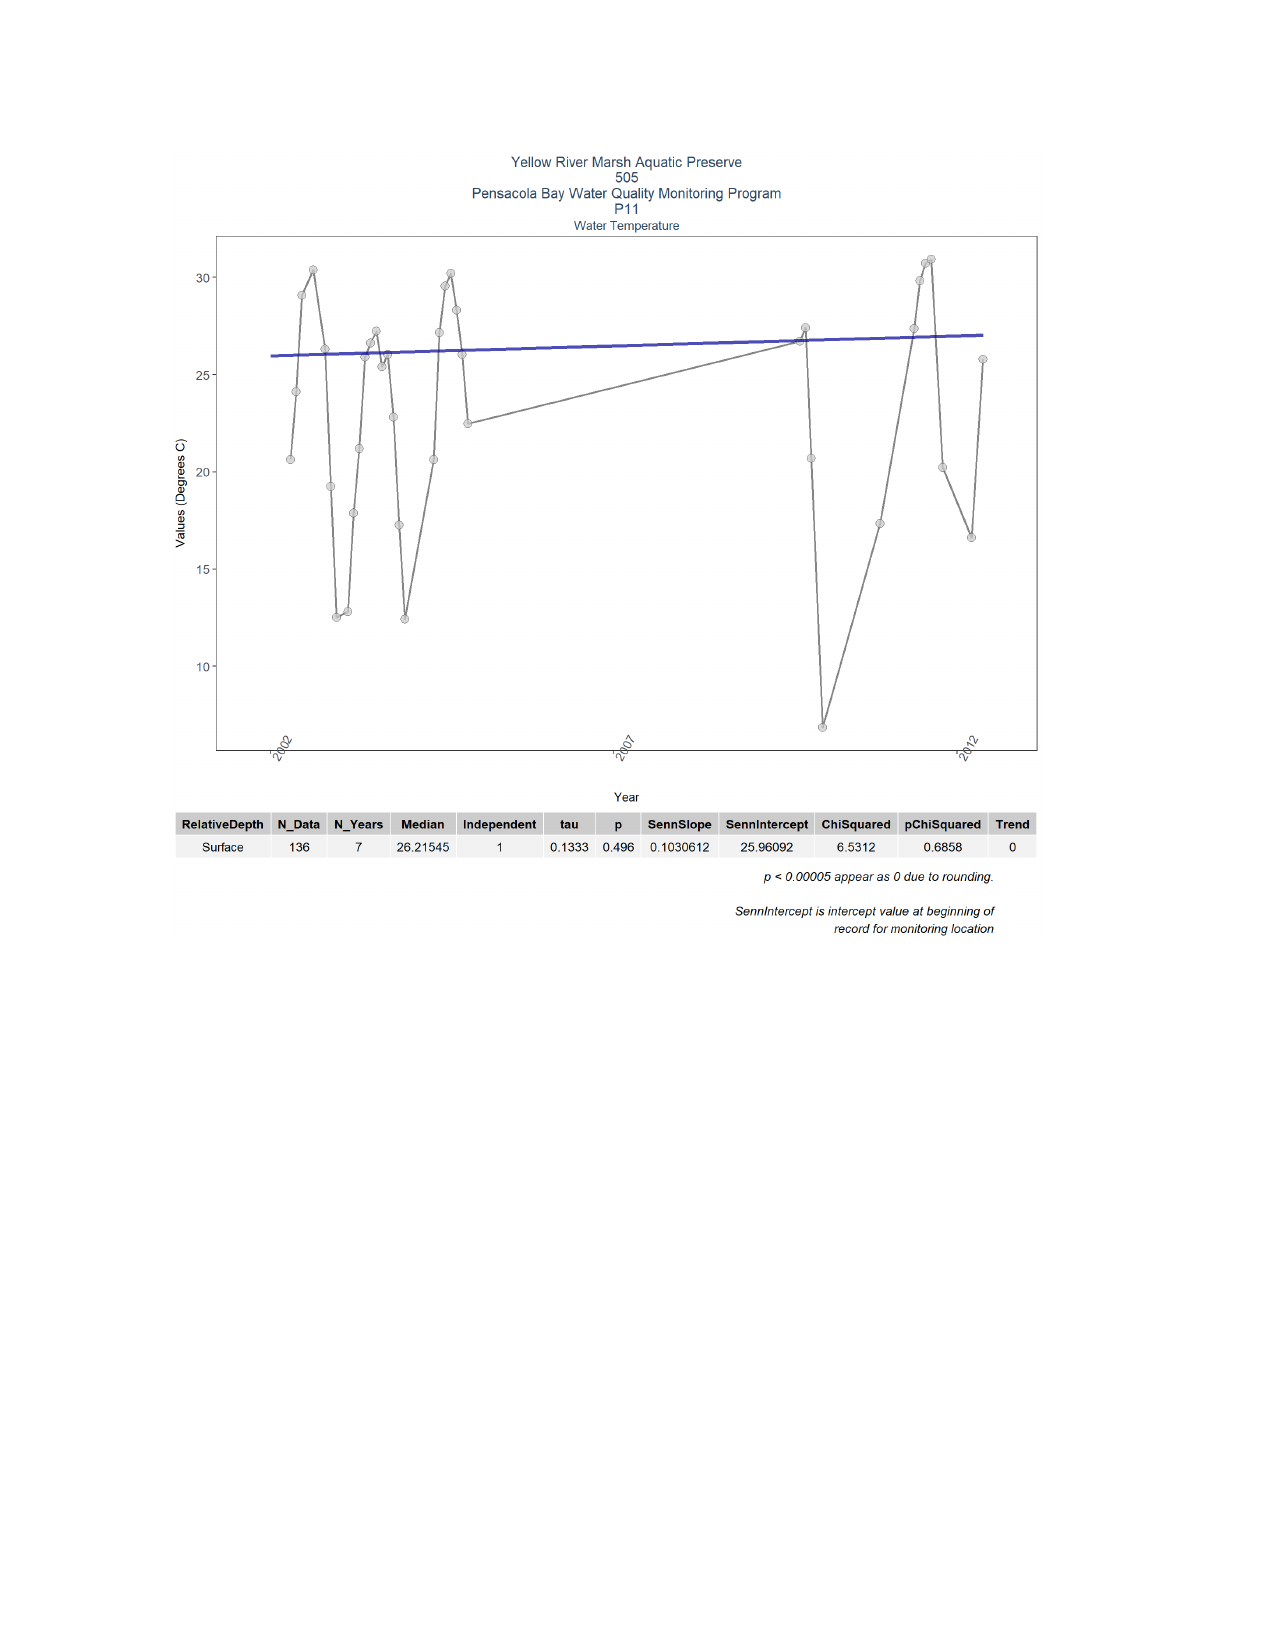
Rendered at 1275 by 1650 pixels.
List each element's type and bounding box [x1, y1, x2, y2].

picture [168, 150, 1044, 938]
